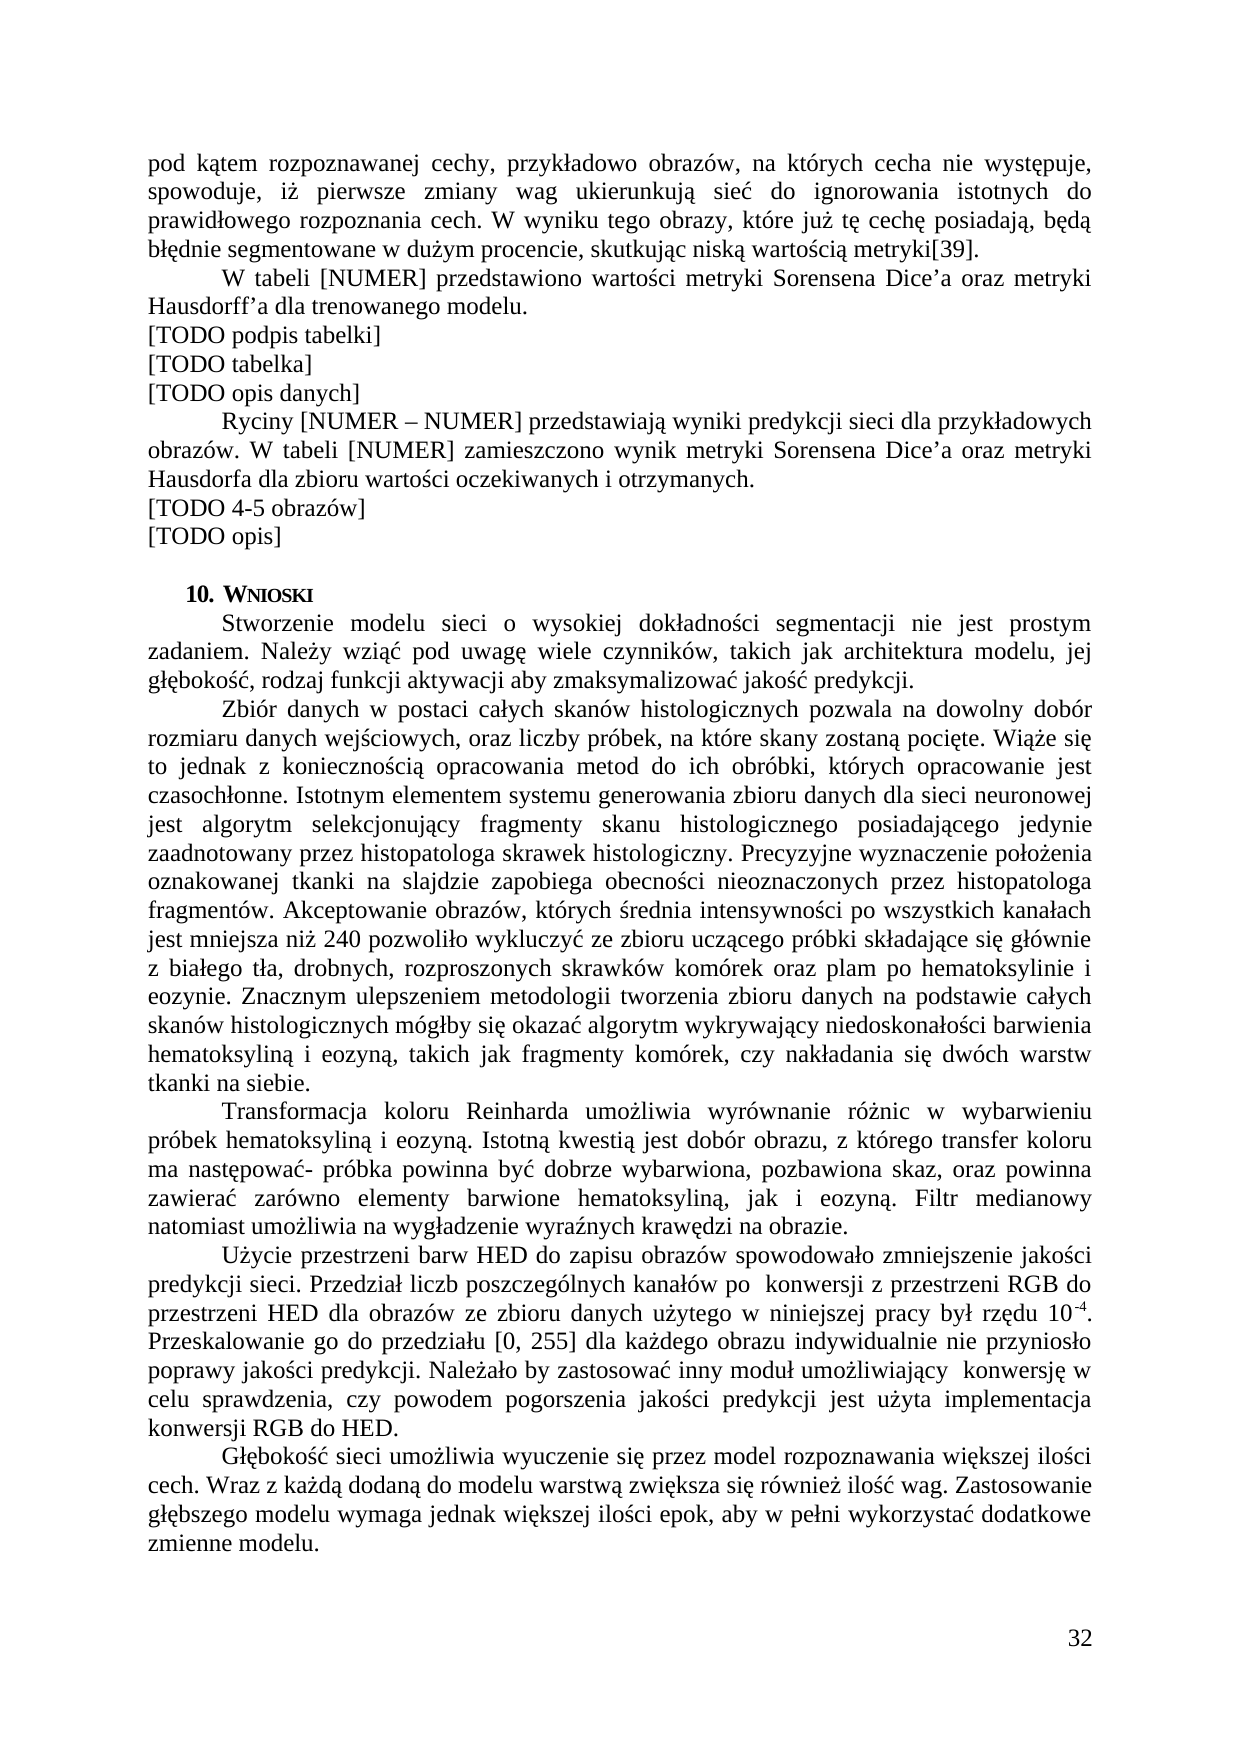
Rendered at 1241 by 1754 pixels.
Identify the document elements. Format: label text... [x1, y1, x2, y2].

text [TODO 4-5 obrazów] [148, 493, 1093, 521]
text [148, 148, 1093, 263]
text Ryciny [NUMER – NUMER] przedstawiają wyniki predykcji sieci dla przykładowych obrazów. W tabeli [NUMER] zamieszczono wynik metryki Sorensena Dice’a oraz metryki Hausdorfa dla zbioru wartości oczekiwanych i otrzymanych. [148, 406, 1093, 493]
text Użycie przestrzeni barw HED do zapisu obrazów spowodowało zmniejszenie jakości predykcji sieci. Przedział liczb poszczególnych kanałów po konwersji z przestrzeni RGB do przestrzeni HED dla obrazów ze zbioru danych użytego w niniejszej pracy był rzędu 10-4. Przeskalowanie go do przedziału [0, 255] dla każdego obrazu indywidualnie nie przyniosło poprawy jakości predykcji. Należało by zastosować inny moduł umożliwiający konwersję w celu sprawdzenia, czy powodem pogorszenia jakości predykcji jest użyta implementacja konwersji RGB do HED. [148, 1240, 1093, 1441]
text [TODO podpis tabelki] [148, 320, 1093, 349]
title Wnioski [185, 579, 1093, 608]
text Zbiór danych w postaci całych skanów histologicznych pozwala na dowolny dobór rozmiaru danych wejściowych, oraz liczby próbek, na które skany zostaną pocięte. Wiąże się to jednak z koniecznością opracowania metod do ich obróbki, których opracowanie jest czasochłonne. Istotnym elementem systemu generowania zbioru danych dla sieci neuronowej jest algorytm selekcjonujący fragmenty skanu histologicznego posiadającego jedynie zaadnotowany przez histopatologa skrawek histologiczny. Precyzyjne wyznaczenie położenia oznakowanej tkanki na slajdzie zapobiega obecności nieoznaczonych przez histopatologa fragmentów. Akceptowanie obrazów, których średnia intensywności po wszystkich kanałach jest mniejsza niż 240 pozwoliło wykluczyć ze zbioru uczącego próbki składające się głównie z białego tła, drobnych, rozproszonych skrawków komórek oraz plam po hematoksylinie i eozynie. Znacznym ulepszeniem metodologii tworzenia zbioru danych na podstawie całych skanów histologicznych mógłby się okazać algorytm wykrywający niedoskonałości barwienia hematoksyliną i eozyną, takich jak fragmenty komórek, czy nakładania się dwóch warstw tkanki na siebie. [148, 694, 1093, 1096]
text Głębokość sieci umożliwia wyuczenie się przez model rozpoznawania większej ilości cech. Wraz z każdą dodaną do modelu warstwą zwiększa się również ilość wag. Zastosowanie głębszego modelu wymaga jednak większej ilości epok, aby w pełni wykorzystać dodatkowe zmienne modelu. [148, 1441, 1093, 1556]
text [TODO tabelka] [148, 349, 1093, 378]
text [TODO opis danych] [148, 378, 1093, 406]
text Stworzenie modelu sieci o wysokiej dokładności segmentacji nie jest prostym zadaniem. Należy wziąć pod uwagę wiele czynników, takich jak architektura modelu, jej głębokość, rodzaj funkcji aktywacji aby zmaksymalizować jakość predykcji. [148, 608, 1093, 694]
text Transformacja koloru Reinharda umożliwia wyrównanie różnic w wybarwieniu próbek hematoksyliną i eozyną. Istotną kwestią jest dobór obrazu, z którego transfer koloru ma następować- próbka powinna być dobrze wybarwiona, pozbawiona skaz, oraz powinna zawierać zarówno elementy barwione hematoksyliną, jak i eozyną. Filtr medianowy natomiast umożliwia na wygładzenie wyraźnych krawędzi na obrazie. [148, 1096, 1093, 1240]
text [TODO opis] [148, 521, 1093, 550]
text W tabeli [NUMER] przedstawiono wartości metryki Sorensena Dice’a oraz metryki Hausdorff’a dla trenowanego modelu. [148, 263, 1093, 320]
